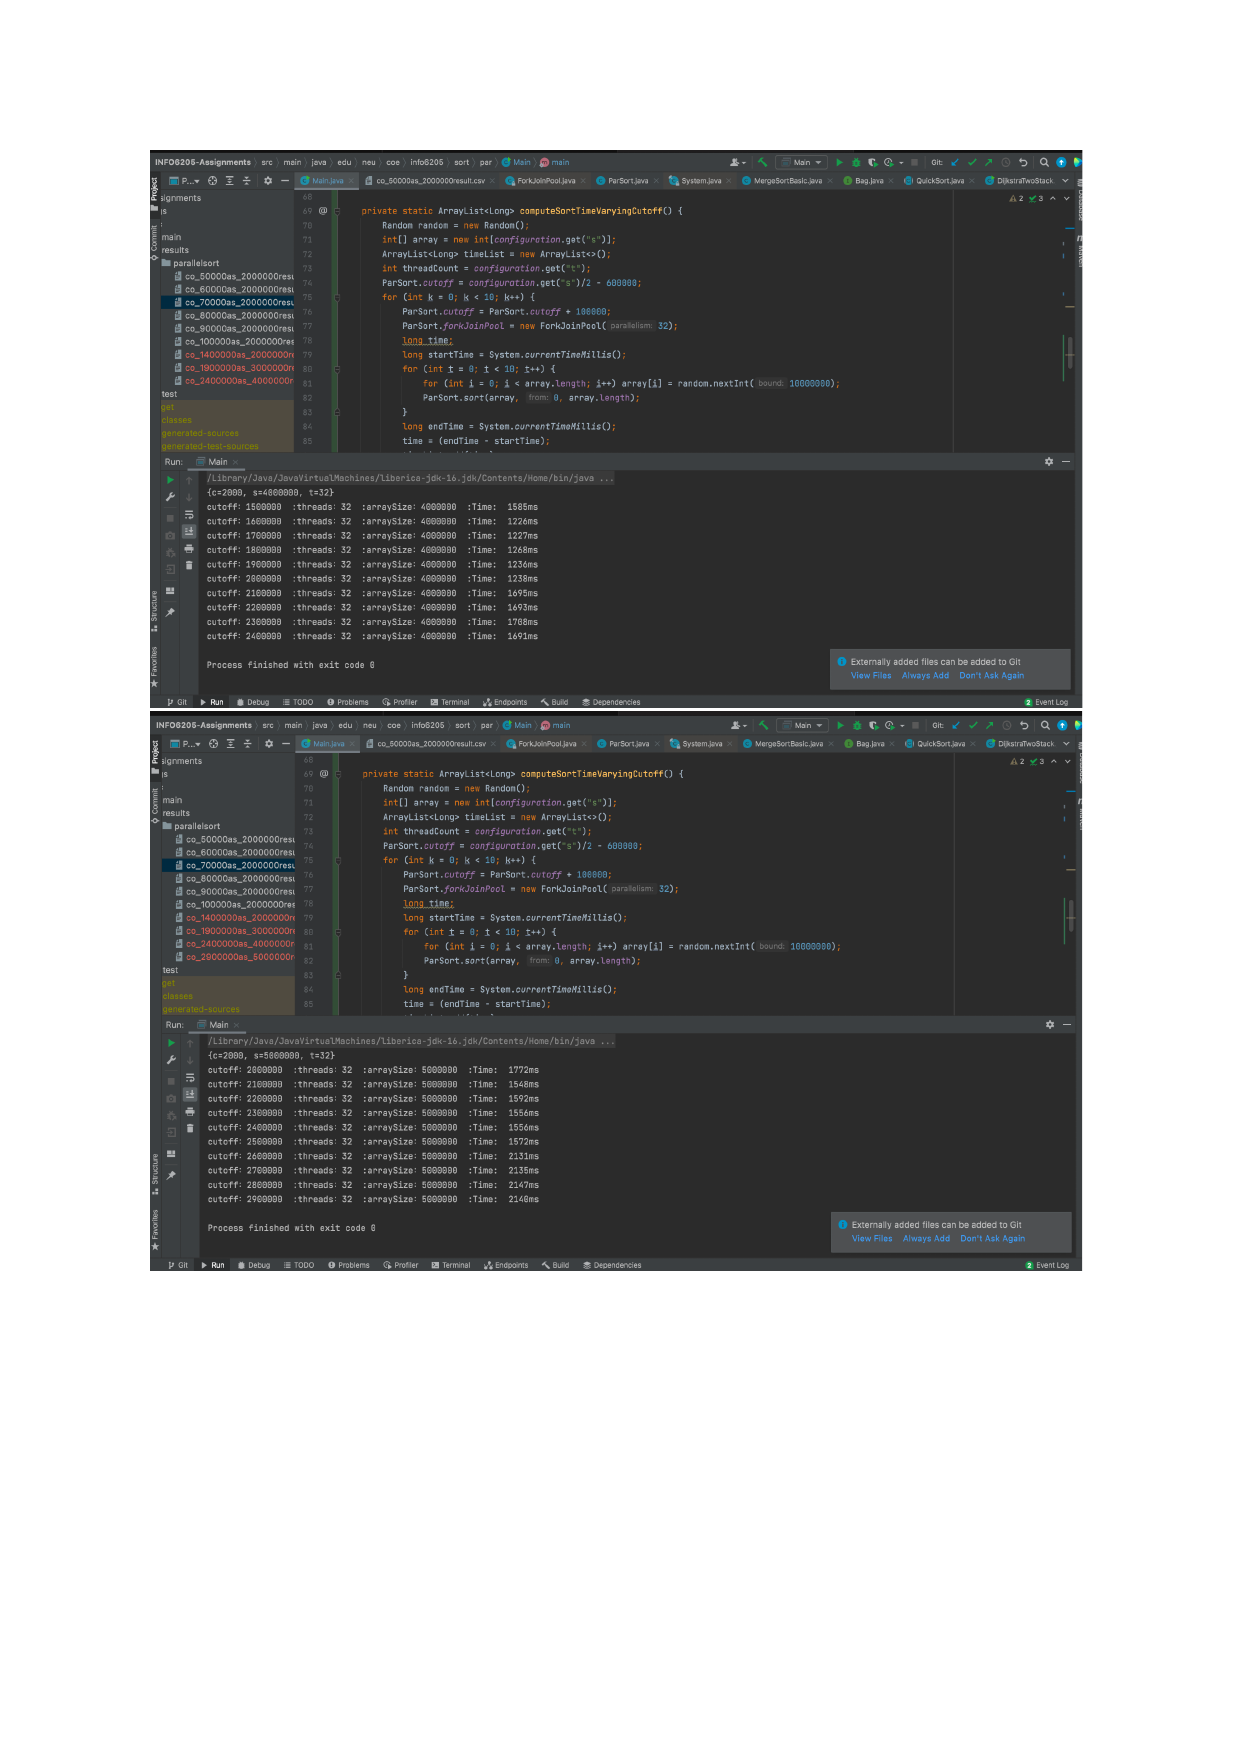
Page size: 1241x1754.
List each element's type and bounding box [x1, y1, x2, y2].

picture [150, 150, 1083, 708]
picture [150, 711, 1083, 1271]
